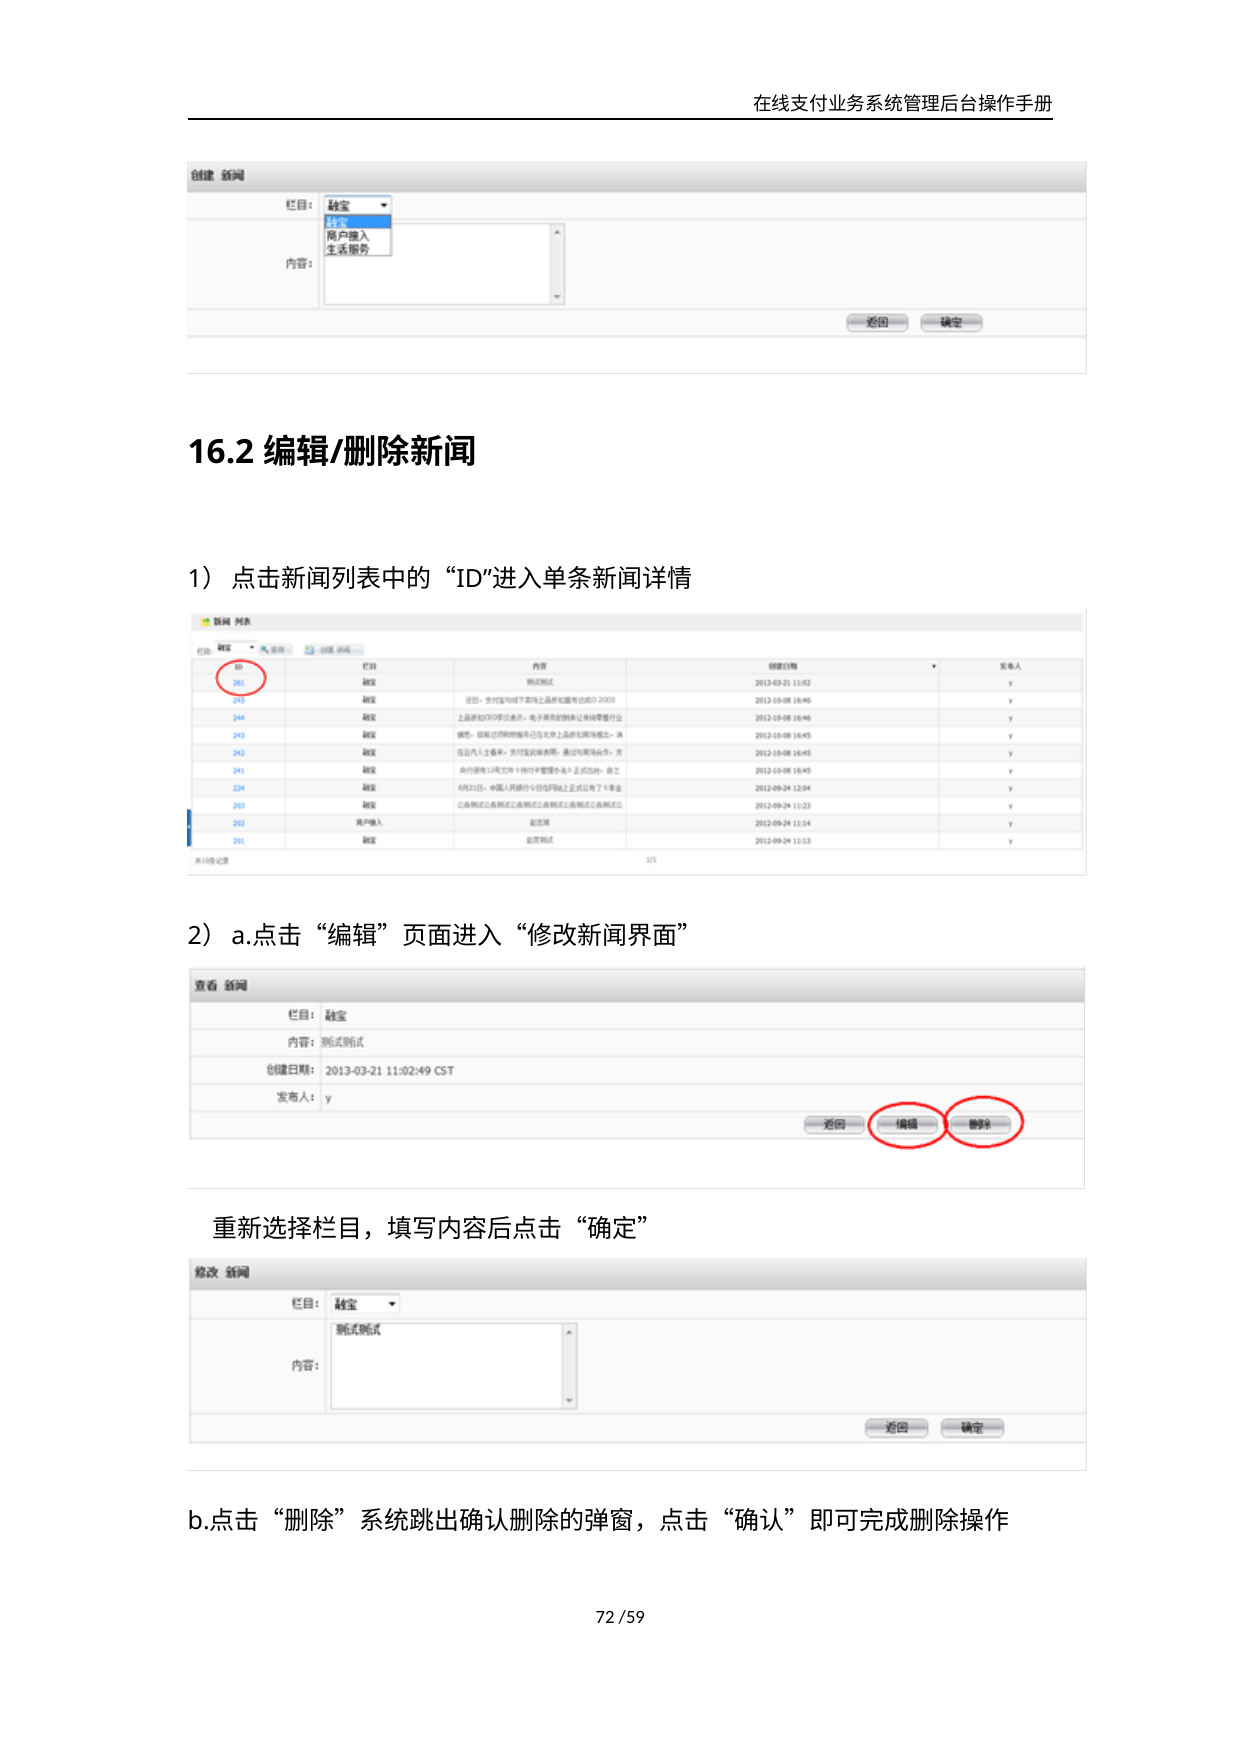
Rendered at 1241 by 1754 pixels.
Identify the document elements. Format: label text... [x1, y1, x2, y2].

subtitle 16.2 编辑/删除新闻 [187, 417, 1053, 482]
picture [187, 608, 1088, 877]
picture [187, 1258, 1088, 1474]
text 重新选择栏目，填写内容后点击“确定” [187, 1194, 1053, 1258]
list a.点击“编辑”页面进入“修改新闻界面” [187, 901, 1053, 966]
picture [187, 966, 1088, 1192]
text b.点击“删除”系统跳出确认删除的弹窗，点击“确认”即可完成删除操作 [187, 1486, 1053, 1551]
list 点击新闻列表中的“ID”进入单条新闻详情 [187, 544, 1053, 608]
picture [187, 161, 1088, 377]
